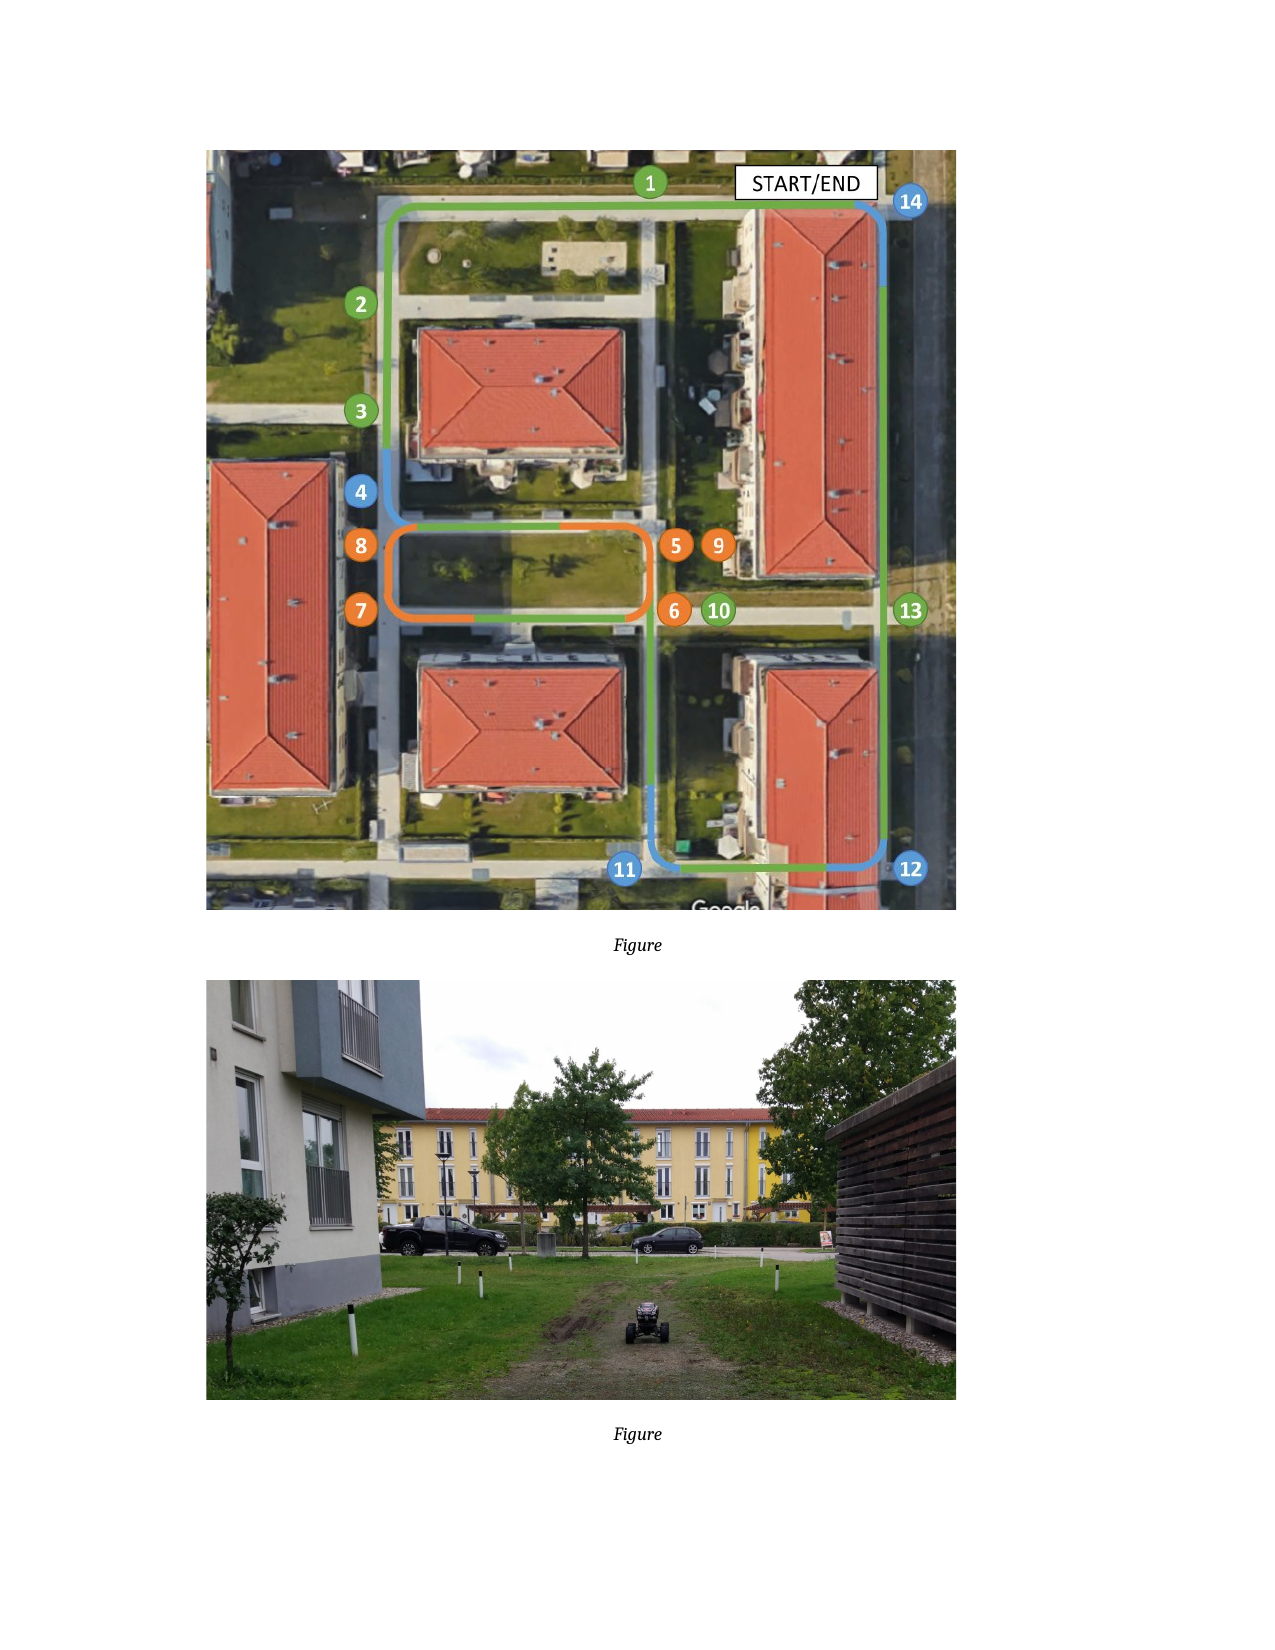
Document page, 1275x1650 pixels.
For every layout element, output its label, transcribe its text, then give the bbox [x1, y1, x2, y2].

text Figure [187, 1424, 1087, 1445]
text Figure [187, 934, 1087, 956]
picture [206, 980, 957, 1400]
picture [206, 150, 957, 910]
